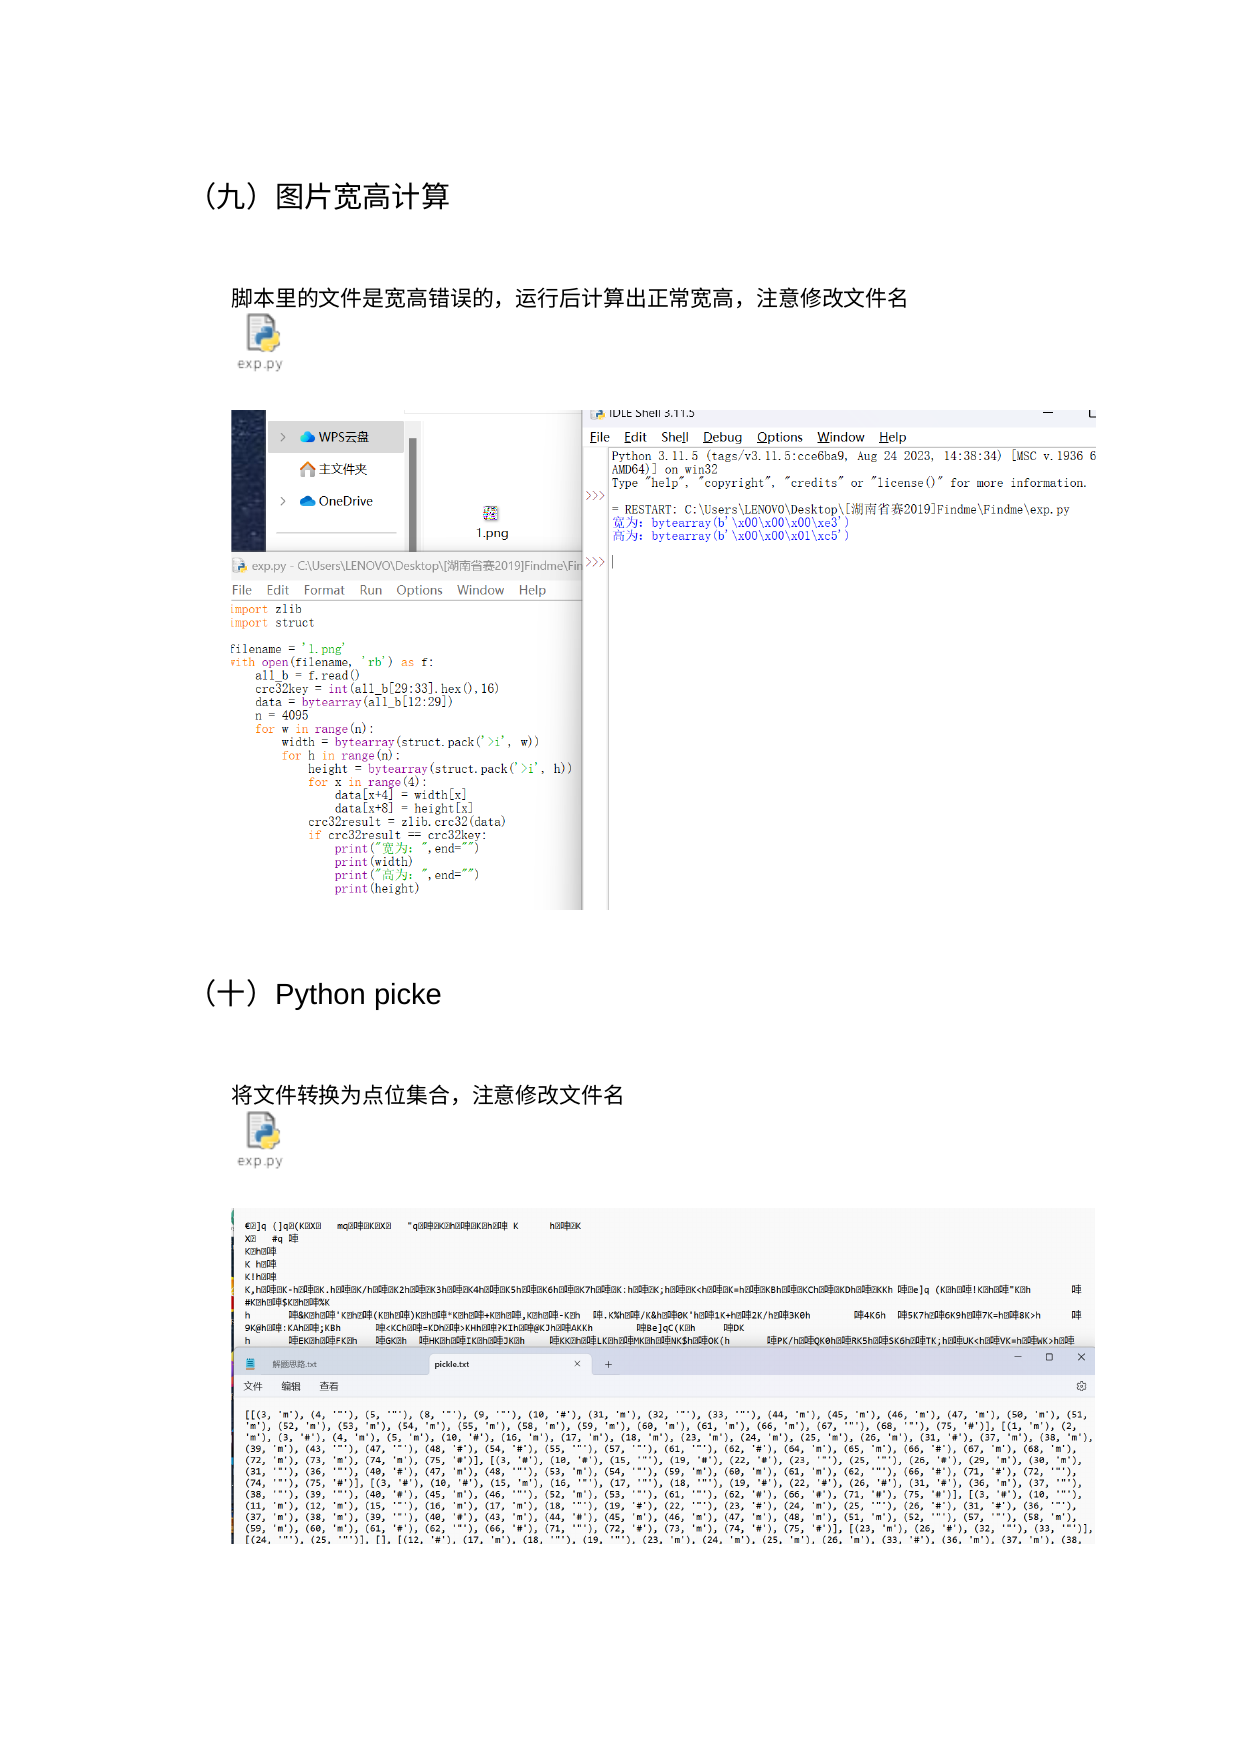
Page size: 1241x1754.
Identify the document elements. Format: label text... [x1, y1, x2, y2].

subtitle （十）Python picke [187, 959, 1053, 1024]
list 脚本里的文件是宽高错误的，运行后计算出正常宽高，注意修改文件名 [187, 280, 1053, 313]
picture [231, 410, 1096, 910]
subtitle （九）图片宽高计算 [187, 162, 1053, 227]
list 将文件转换为点位集合，注意修改文件名 [187, 1078, 1053, 1111]
picture [231, 1208, 1095, 1544]
